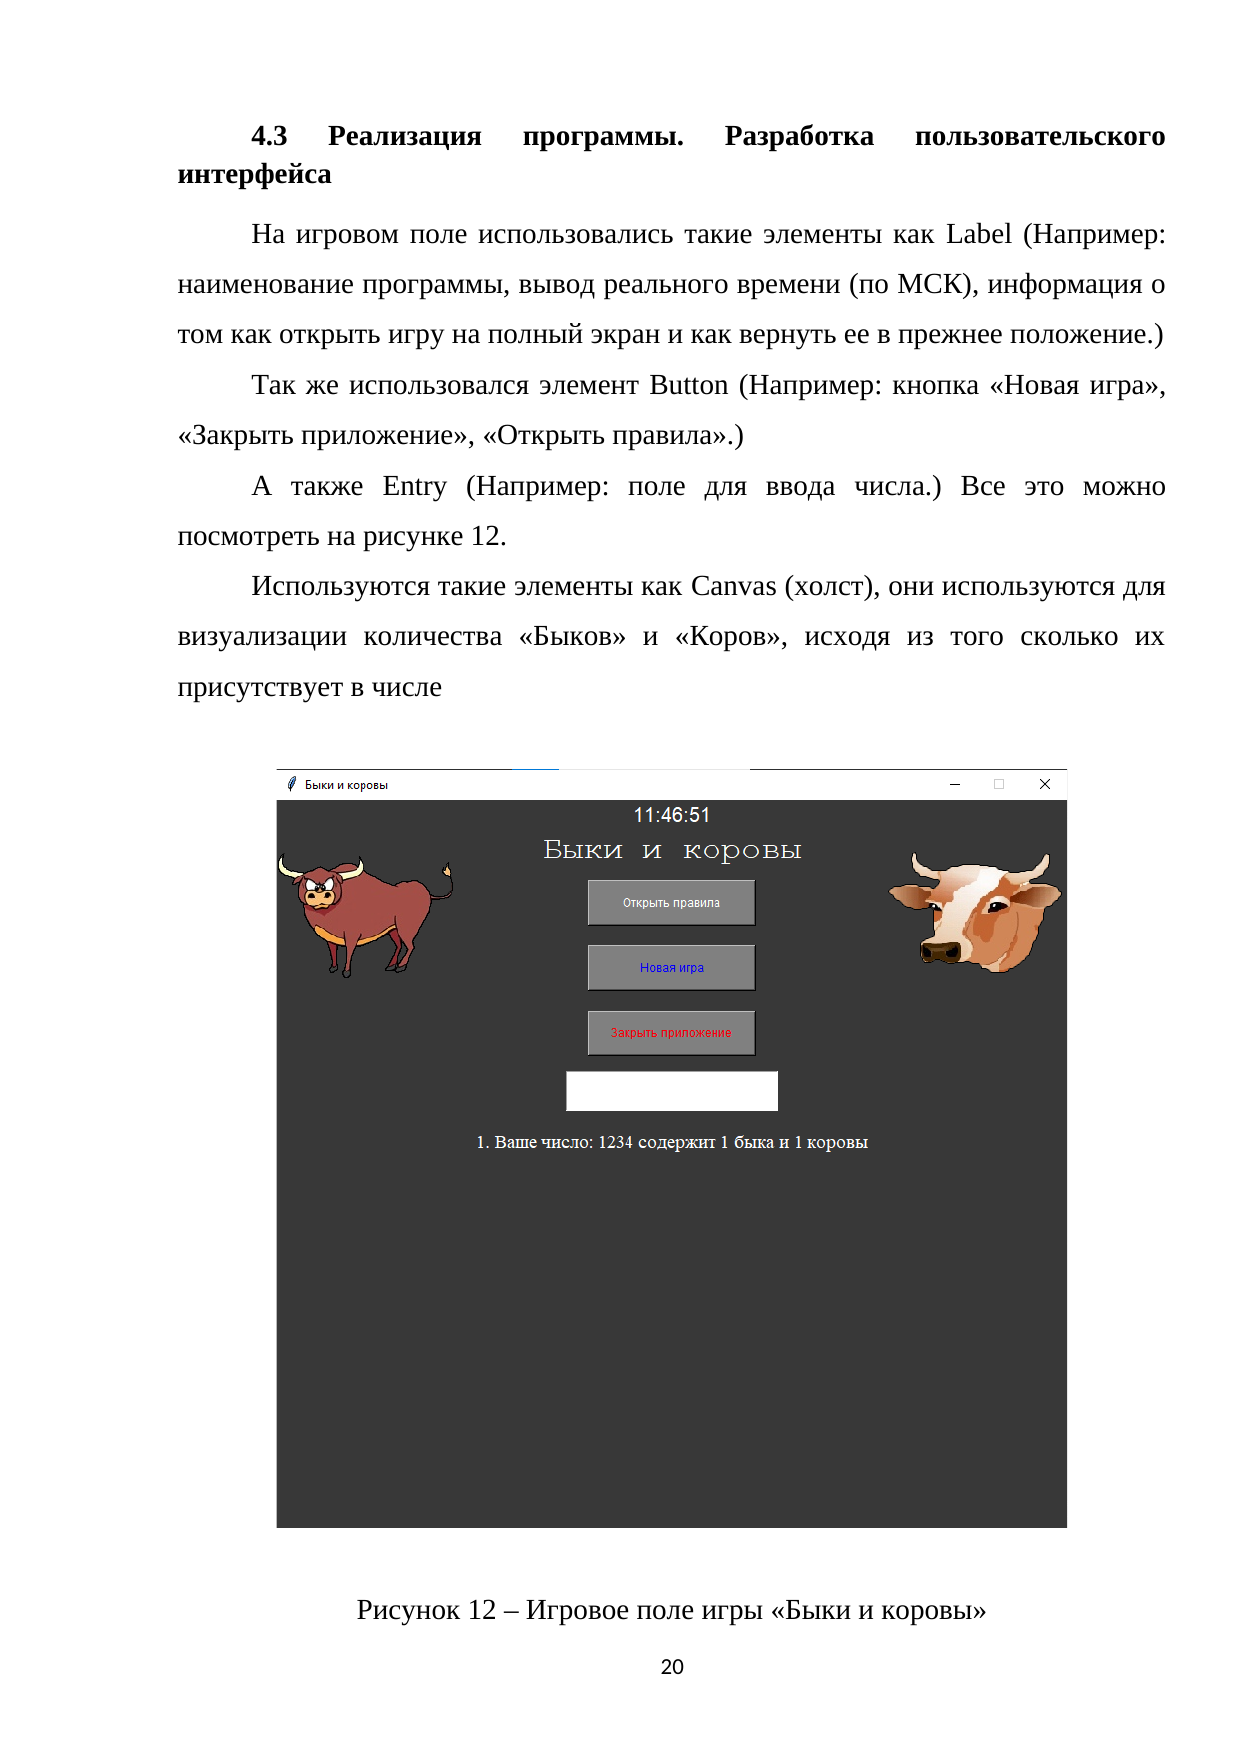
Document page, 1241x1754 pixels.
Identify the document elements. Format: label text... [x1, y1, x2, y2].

text Рисунок 12 – Игровое поле игры «Быки и коровы» [177, 1592, 1167, 1625]
text На игровом поле использовались такие элементы как Label (Например: наименование программы, вывод реального времени (по МСК), информация о том как открыть игру на полный экран и как вернуть ее в прежнее положение.) [177, 216, 1167, 350]
picture [276, 769, 1068, 1528]
text Используются такие элементы как Canvas (холст), они используются для визуализации количества «Быков» и «Коров», исходя из того сколько их присутствует в числе [177, 568, 1167, 702]
text Так же использовался элемент Button (Например: кнопка «Новая игра», «Закрыть приложение», «Открыть правила».) [177, 367, 1167, 451]
text 4.3 Реализация программы. Разработка пользовательского интерфейса [177, 118, 1167, 190]
text А также Entry (Например: поле для ввода числа.) Все это можно посмотреть на рисунке 12. [177, 468, 1167, 551]
